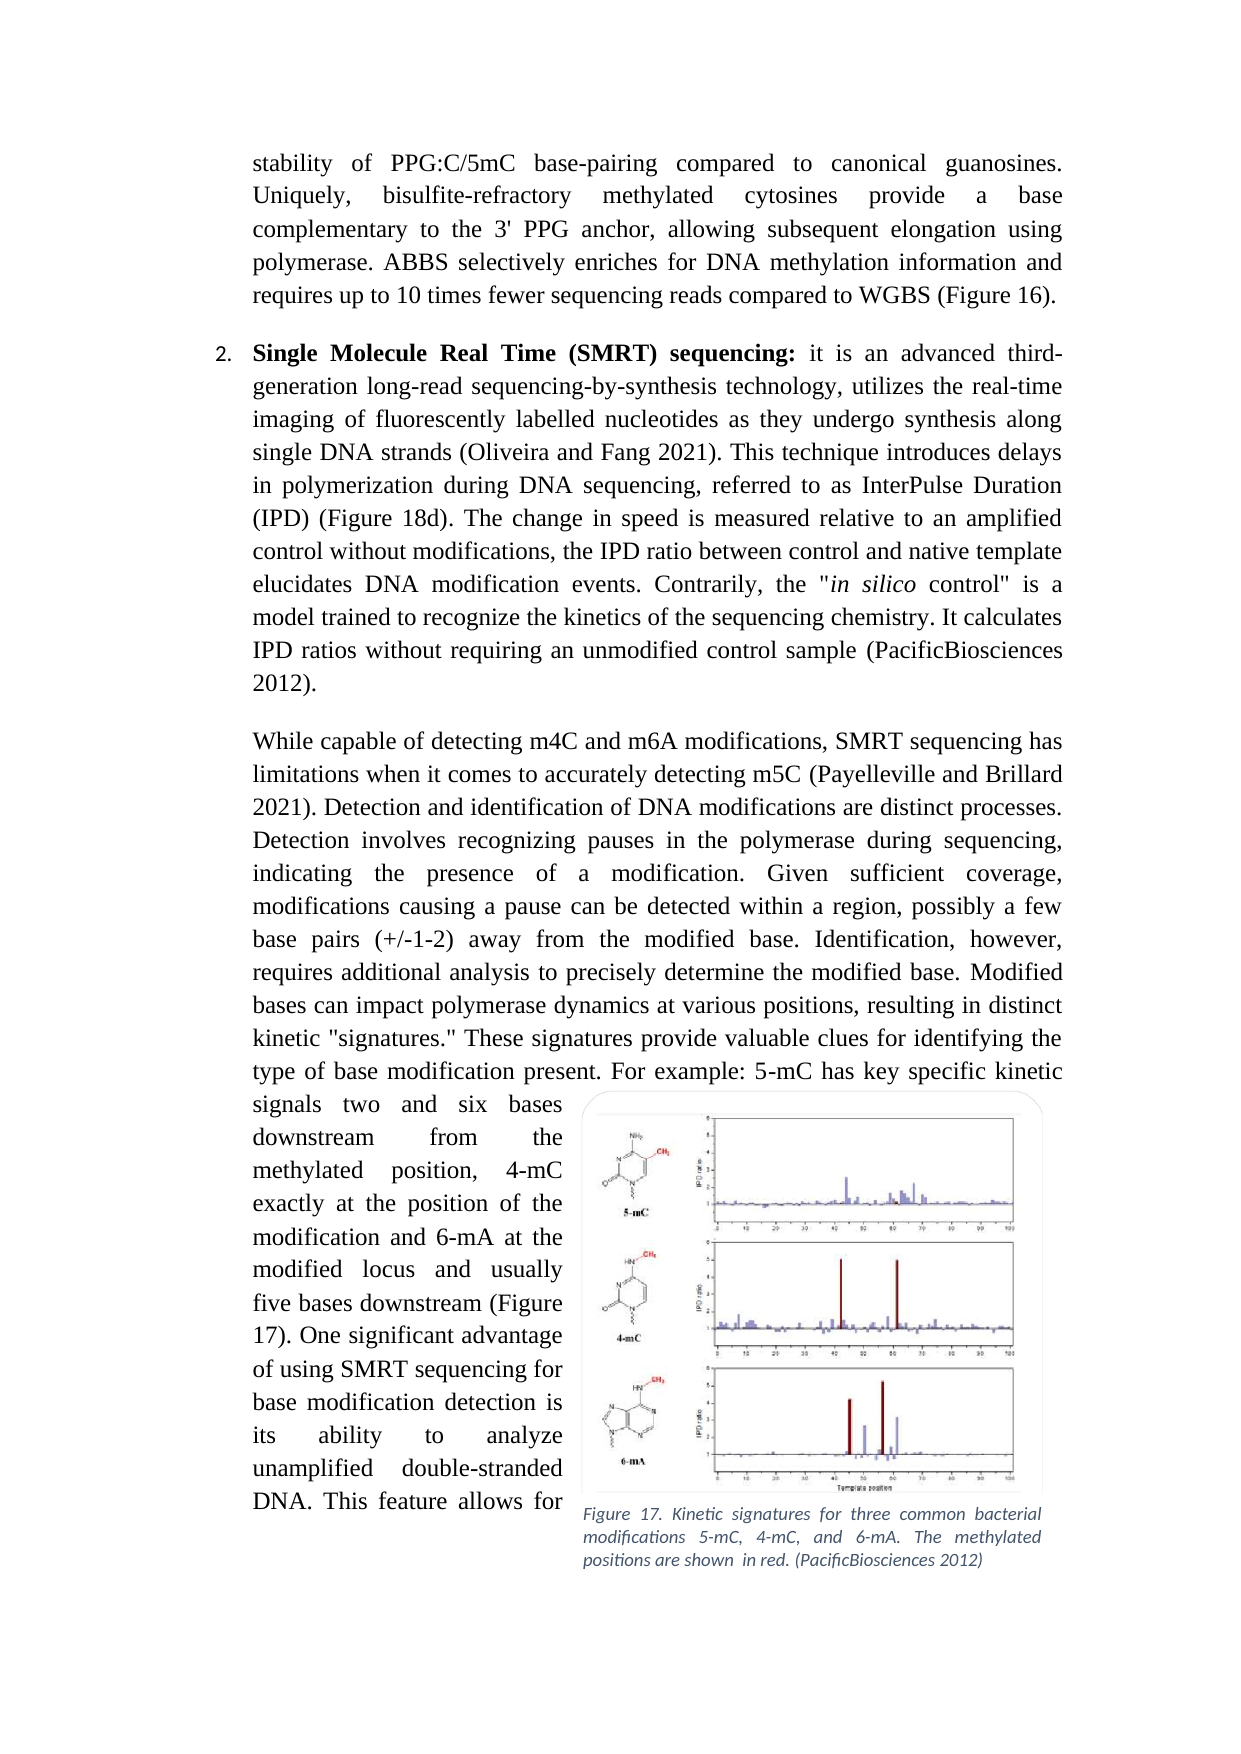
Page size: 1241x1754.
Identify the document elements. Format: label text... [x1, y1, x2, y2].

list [215, 148, 1063, 308]
list Single Molecule Real Time (SMRT) sequencing: it is an advanced third-generation long-read sequencing-by-synthesis technology, utilizes the real-time imaging of fluorescently labelled nucleotides as they undergo synthesis along single DNA strands (Oliveira and Fang 2021). This technique introduces delays in polymerization during DNA sequencing, referred to as InterPulse Duration (IPD) (Figure 18d). The change in speed is measured relative to an amplified control without modifications, the IPD ratio between control and native template elucidates DNA modification events. Contrarily, the "in silico control" is a model trained to recognize the kinetics of the sequencing chemistry. It calculates IPD ratios without requiring an unmodified control sample (PacificBiosciences 2012). [215, 338, 1063, 697]
picture [581, 1090, 1043, 1494]
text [252, 726, 1063, 1514]
